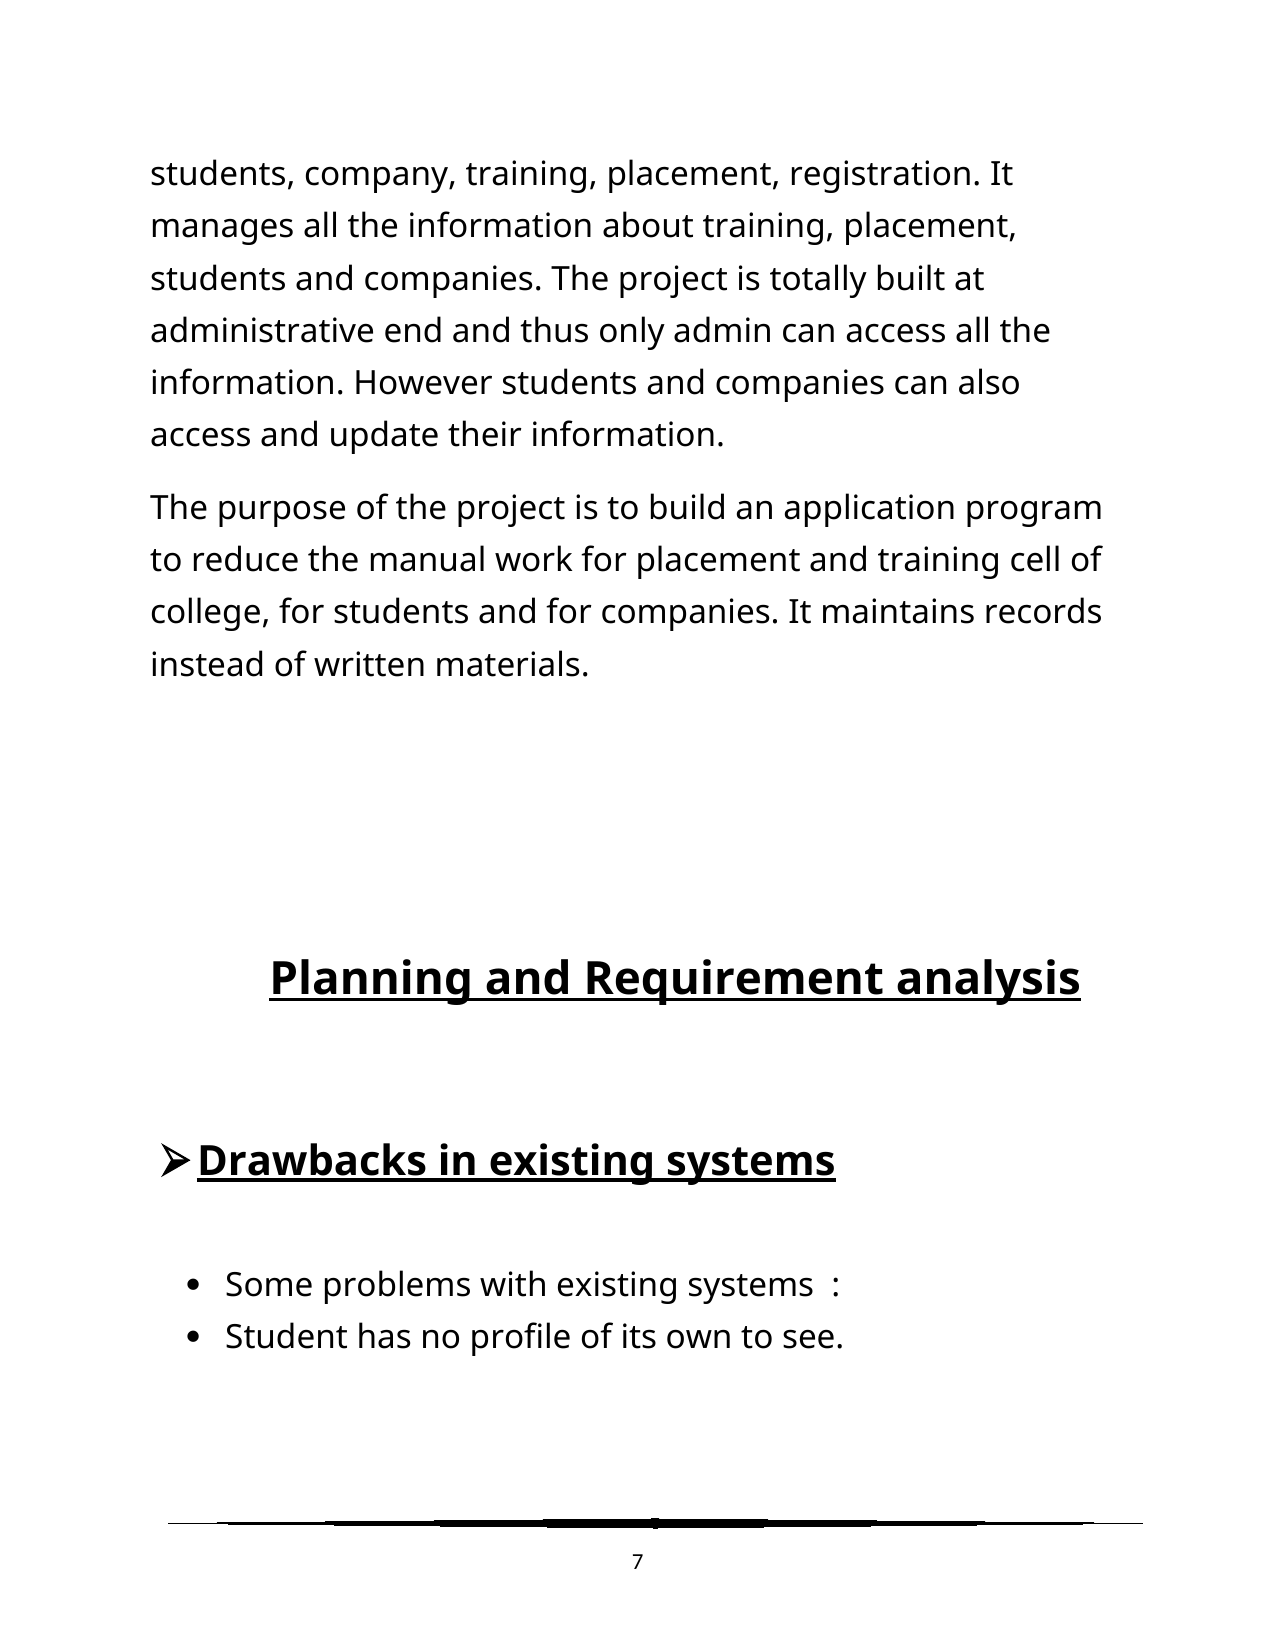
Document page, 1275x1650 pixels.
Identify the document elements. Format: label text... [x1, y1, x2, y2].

list Drawbacks in existing systems [159, 1131, 1125, 1187]
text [150, 150, 1125, 456]
text The purpose of the project is to build an application program to reduce the manual work for placement and training cell of college, for students and for companies. It maintains records instead of written materials. [150, 484, 1125, 686]
text Planning and Requirement analysis [225, 946, 1125, 1008]
list Some problems with existing systems : [187, 1261, 1125, 1306]
list Student has no profile of its own to see. [187, 1313, 1125, 1359]
